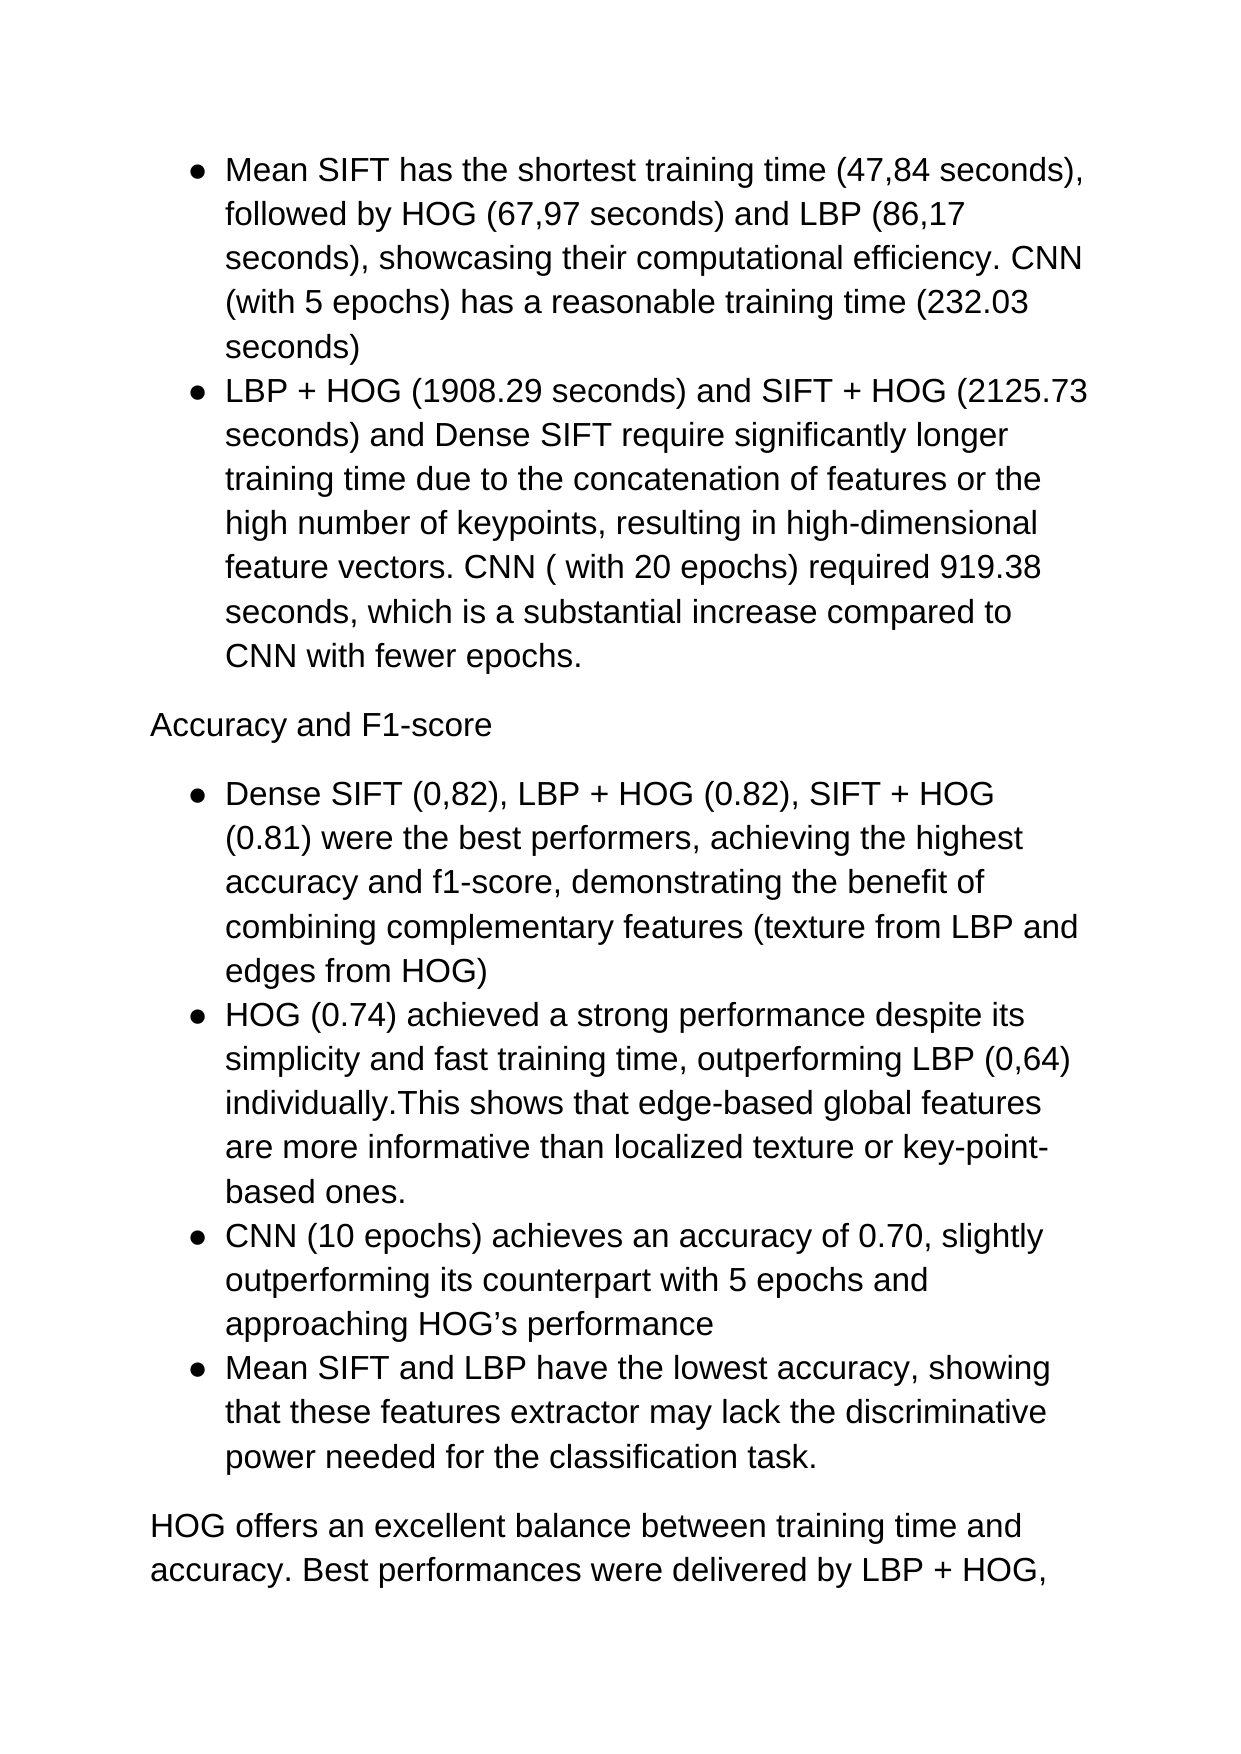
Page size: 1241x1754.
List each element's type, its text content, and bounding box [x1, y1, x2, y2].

text Accuracy and F1-score [150, 705, 1090, 743]
list Dense SIFT (0,82), LBP + HOG (0.82), SIFT + HOG (0.81) were the best performers, achieving the highest accuracy and f1-score, demonstrating the benefit of combining complementary features (texture from LBP and edges from HOG) [187, 774, 1090, 989]
list Mean SIFT and LBP have the lowest accuracy, showing that these features extractor may lack the discriminative power needed for the classification task. [187, 1348, 1090, 1475]
list CNN (10 epochs) achieves an accuracy of 0.70, slightly outperforming its counterpart with 5 epochs and approaching HOG’s performance [187, 1216, 1090, 1343]
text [150, 1506, 1090, 1588]
list LBP + HOG (1908.29 seconds) and SIFT + HOG (2125.73 seconds) and Dense SIFT require significantly longer training time due to the concatenation of features or the high number of keypoints, resulting in high-dimensional feature vectors. CNN ( with 20 epochs) required 919.38 seconds, which is a substantial increase compared to CNN with fewer epochs. [187, 371, 1090, 674]
list Mean SIFT has the shortest training time (47,84 seconds), followed by HOG (67,97 seconds) and LBP (86,17 seconds), showcasing their computational efficiency. CNN (with 5 epochs) has a reasonable training time (232.03 seconds) [187, 150, 1090, 365]
list HOG (0.74) achieved a strong performance despite its simplicity and fast training time, outperforming LBP (0,64) individually.This shows that edge-based global features are more informative than localized texture or key-point-based ones. [187, 995, 1090, 1210]
